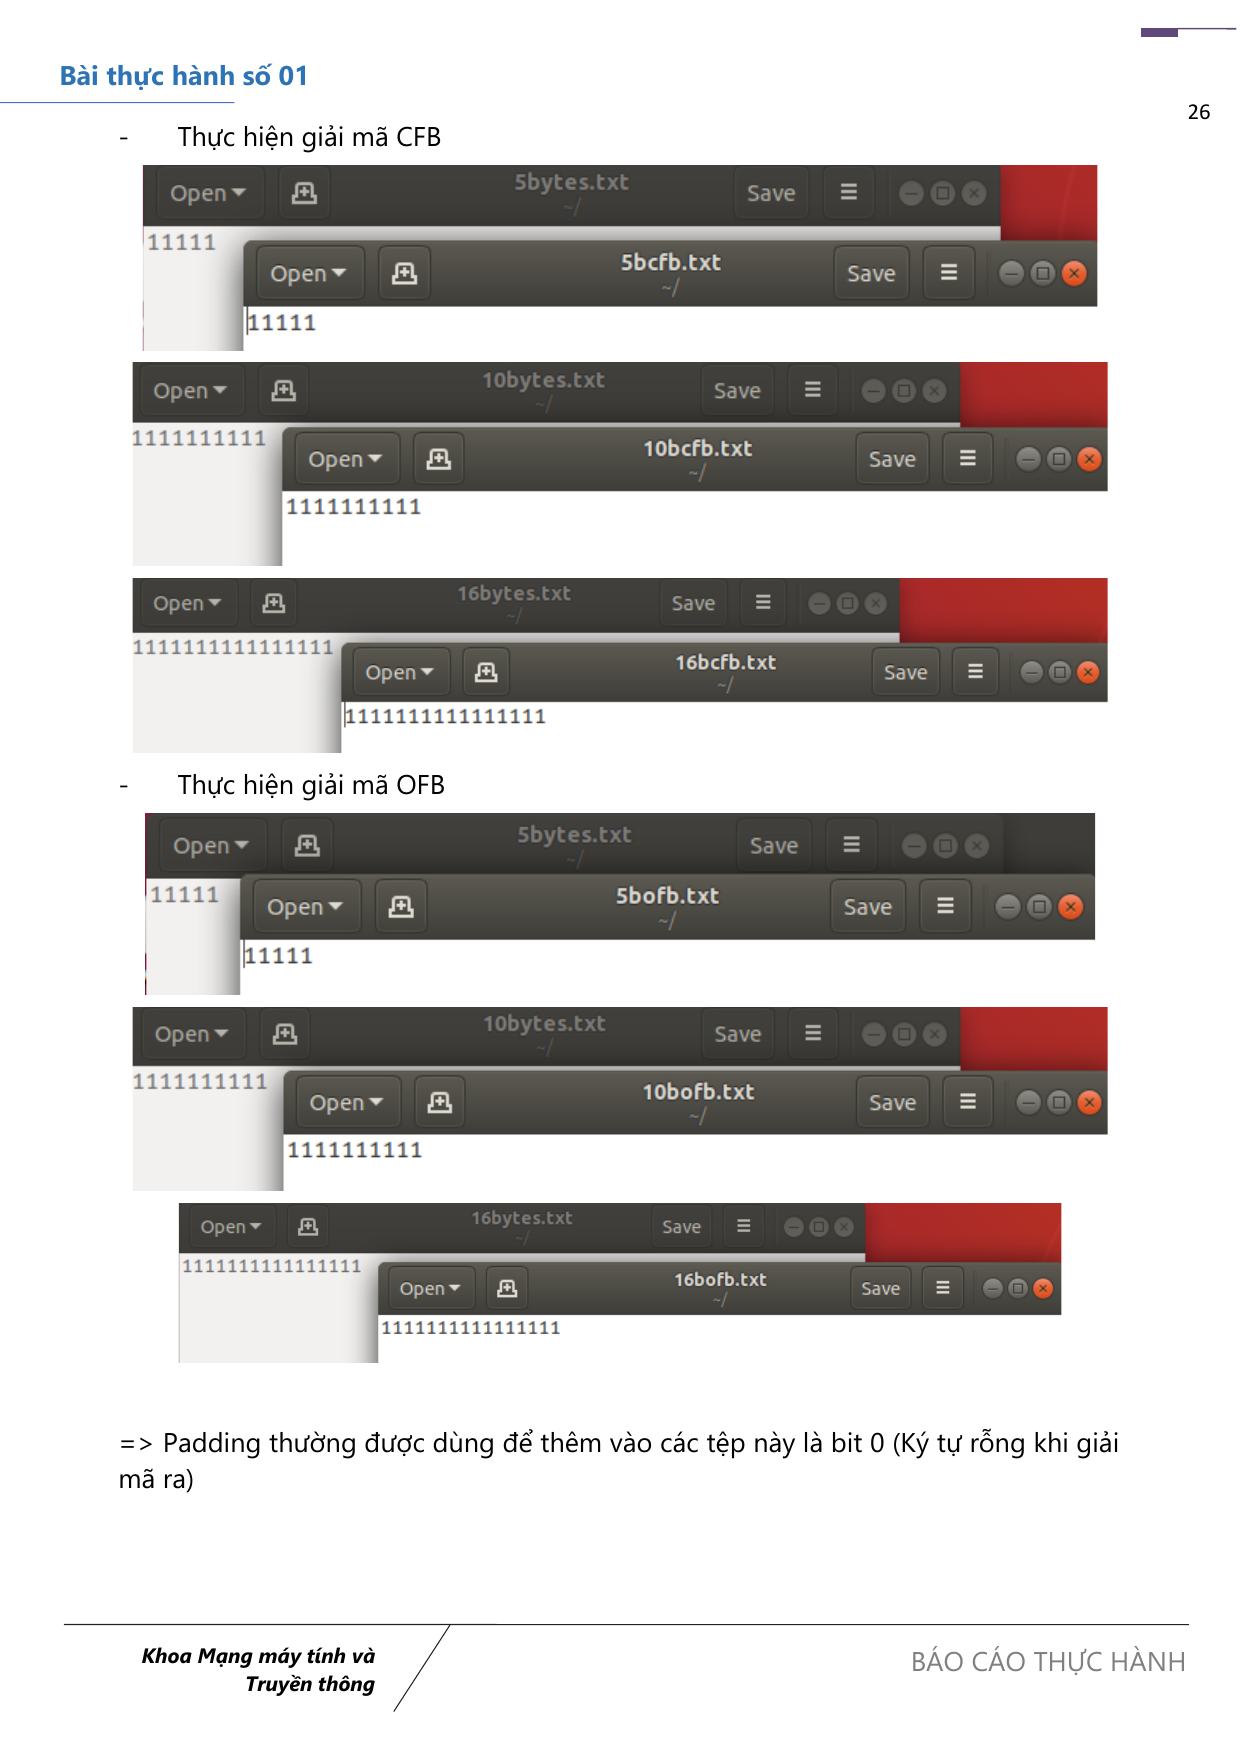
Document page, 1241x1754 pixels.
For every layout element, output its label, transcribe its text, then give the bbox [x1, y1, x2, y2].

list Thực hiện giải mã CFB [118, 117, 1122, 153]
picture [145, 813, 1096, 995]
picture [142, 165, 1098, 351]
picture [132, 578, 1108, 753]
picture [132, 1007, 1108, 1191]
picture [132, 362, 1108, 566]
picture [178, 1203, 1062, 1363]
text => Padding thường được dùng để thêm vào các tệp này là bit 0 (Ký tự rỗng khi giải mã ra) [118, 1423, 1122, 1495]
list Thực hiện giải mã OFB [118, 765, 1122, 801]
